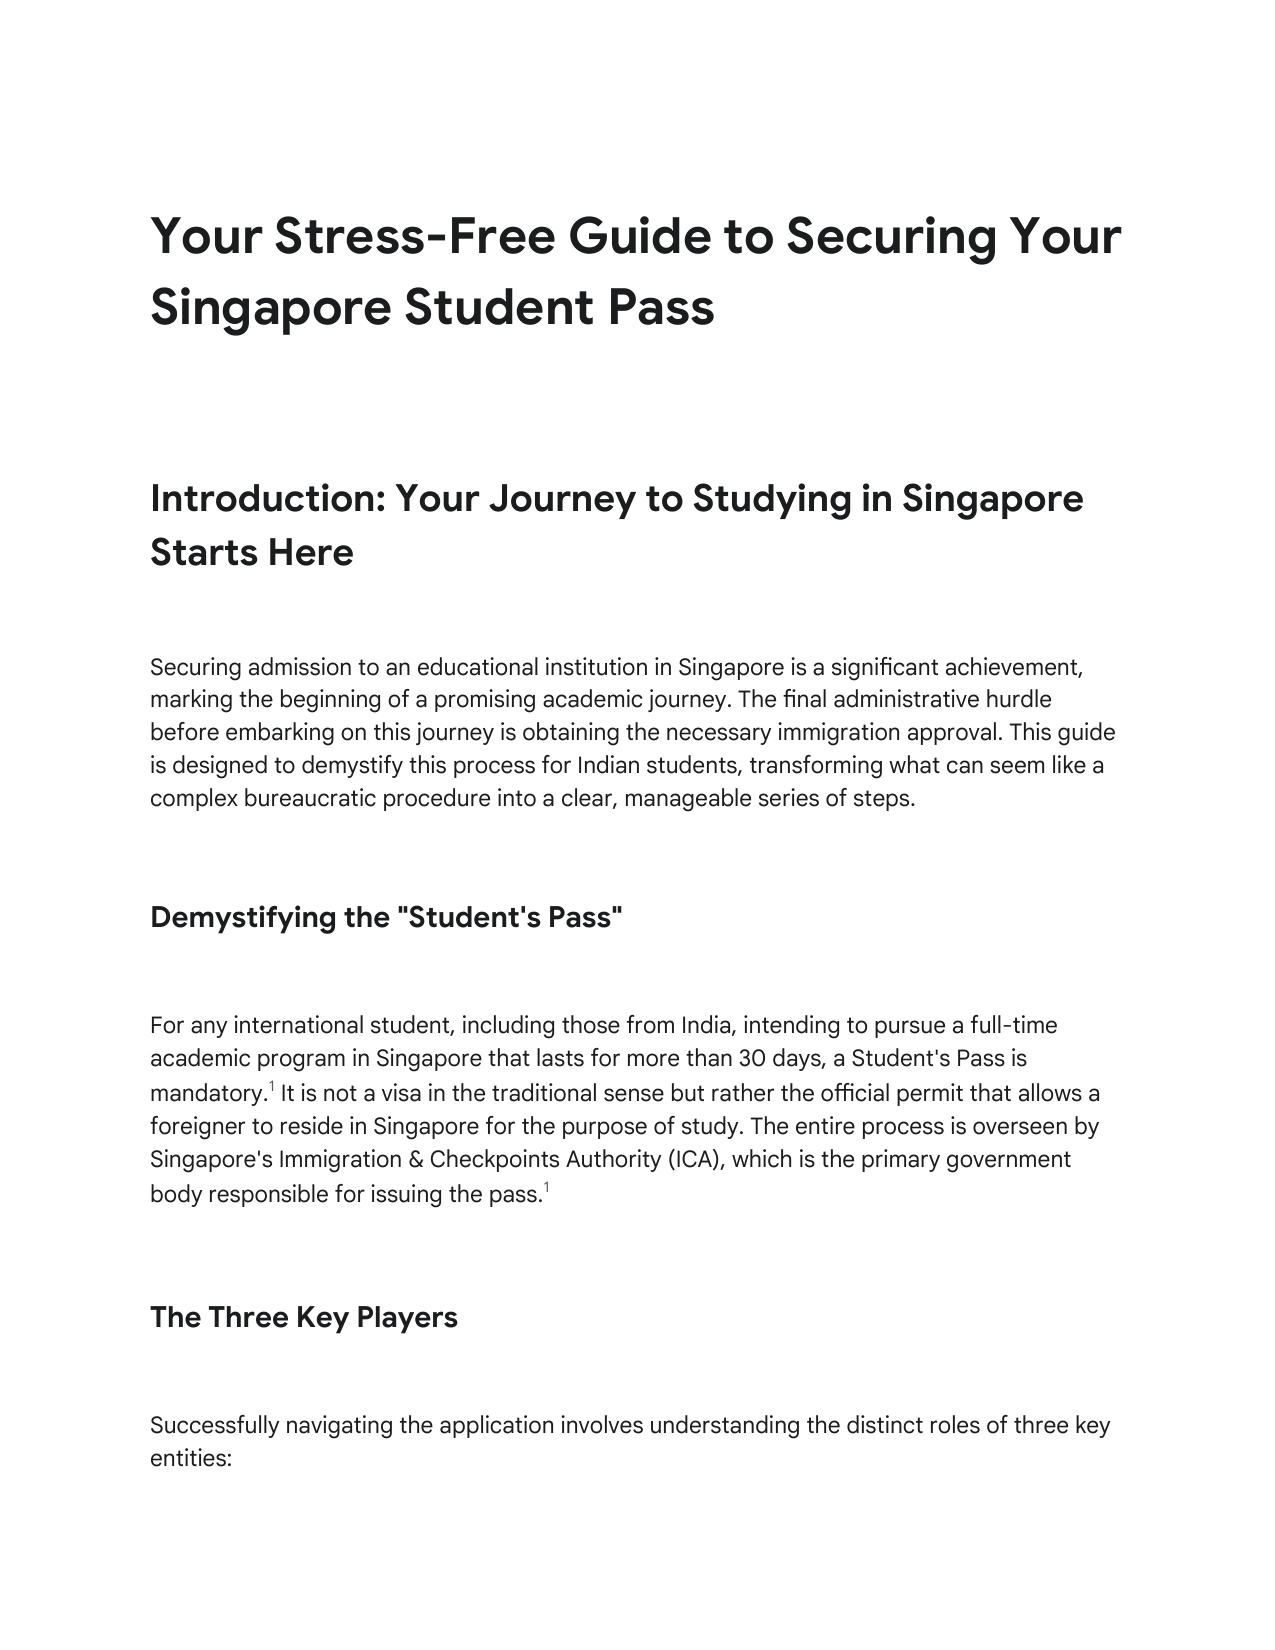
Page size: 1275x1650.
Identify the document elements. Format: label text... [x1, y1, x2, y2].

text For any international student, including those from India, intending to pursue a full-time academic program in Singapore that lasts for more than 30 days, a Student's Pass is mandatory.1 It is not a visa in the traditional sense but rather the official permit that allows a foreigner to reside in Singapore for the purpose of study. The entire process is overseen by Singapore's Immigration & Checkpoints Authority (ICA), which is the primary government body responsible for issuing the pass.1 [150, 1011, 1125, 1209]
subtitle Demystifying the "Student's Pass" [150, 899, 1125, 936]
subtitle Your Stress-Free Guide to Securing Your Singapore Student Pass [150, 205, 1125, 339]
text Securing admission to an educational institution in Singapore is a significant achievement, marking the beginning of a promising academic journey. The final administrative hurdle before embarking on this journey is obtaining the necessary immigration approval. This guide is designed to demystify this process for Indian students, transforming what can seem like a complex bureaucratic procedure into a clear, manageable series of steps. [150, 653, 1125, 812]
text Successfully navigating the application involves understanding the distinct roles of three key entities: [150, 1411, 1125, 1473]
subtitle The Three Key Players [150, 1299, 1125, 1336]
subtitle Introduction: Your Journey to Studying in Singapore Starts Here [150, 476, 1125, 576]
